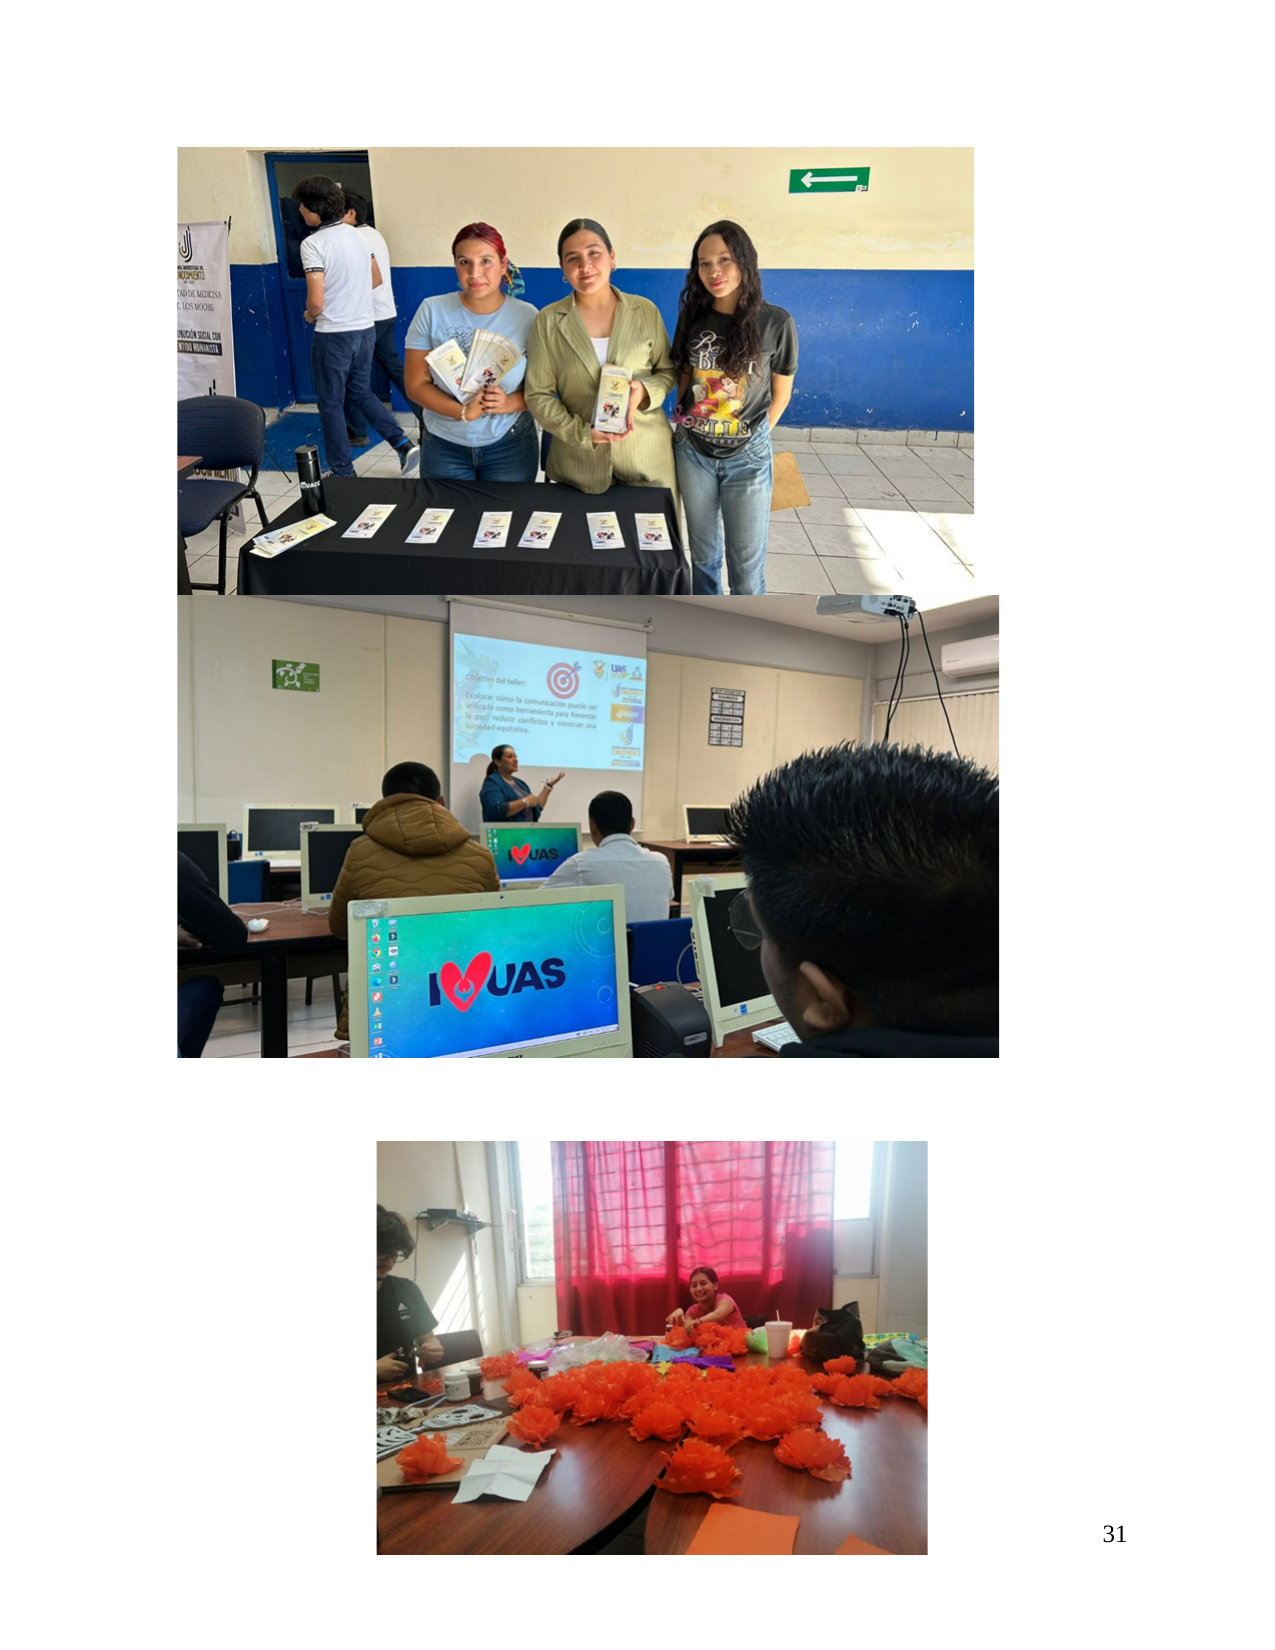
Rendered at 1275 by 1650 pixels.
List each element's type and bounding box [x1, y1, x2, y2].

picture [177, 147, 1000, 1058]
picture [376, 1141, 928, 1555]
